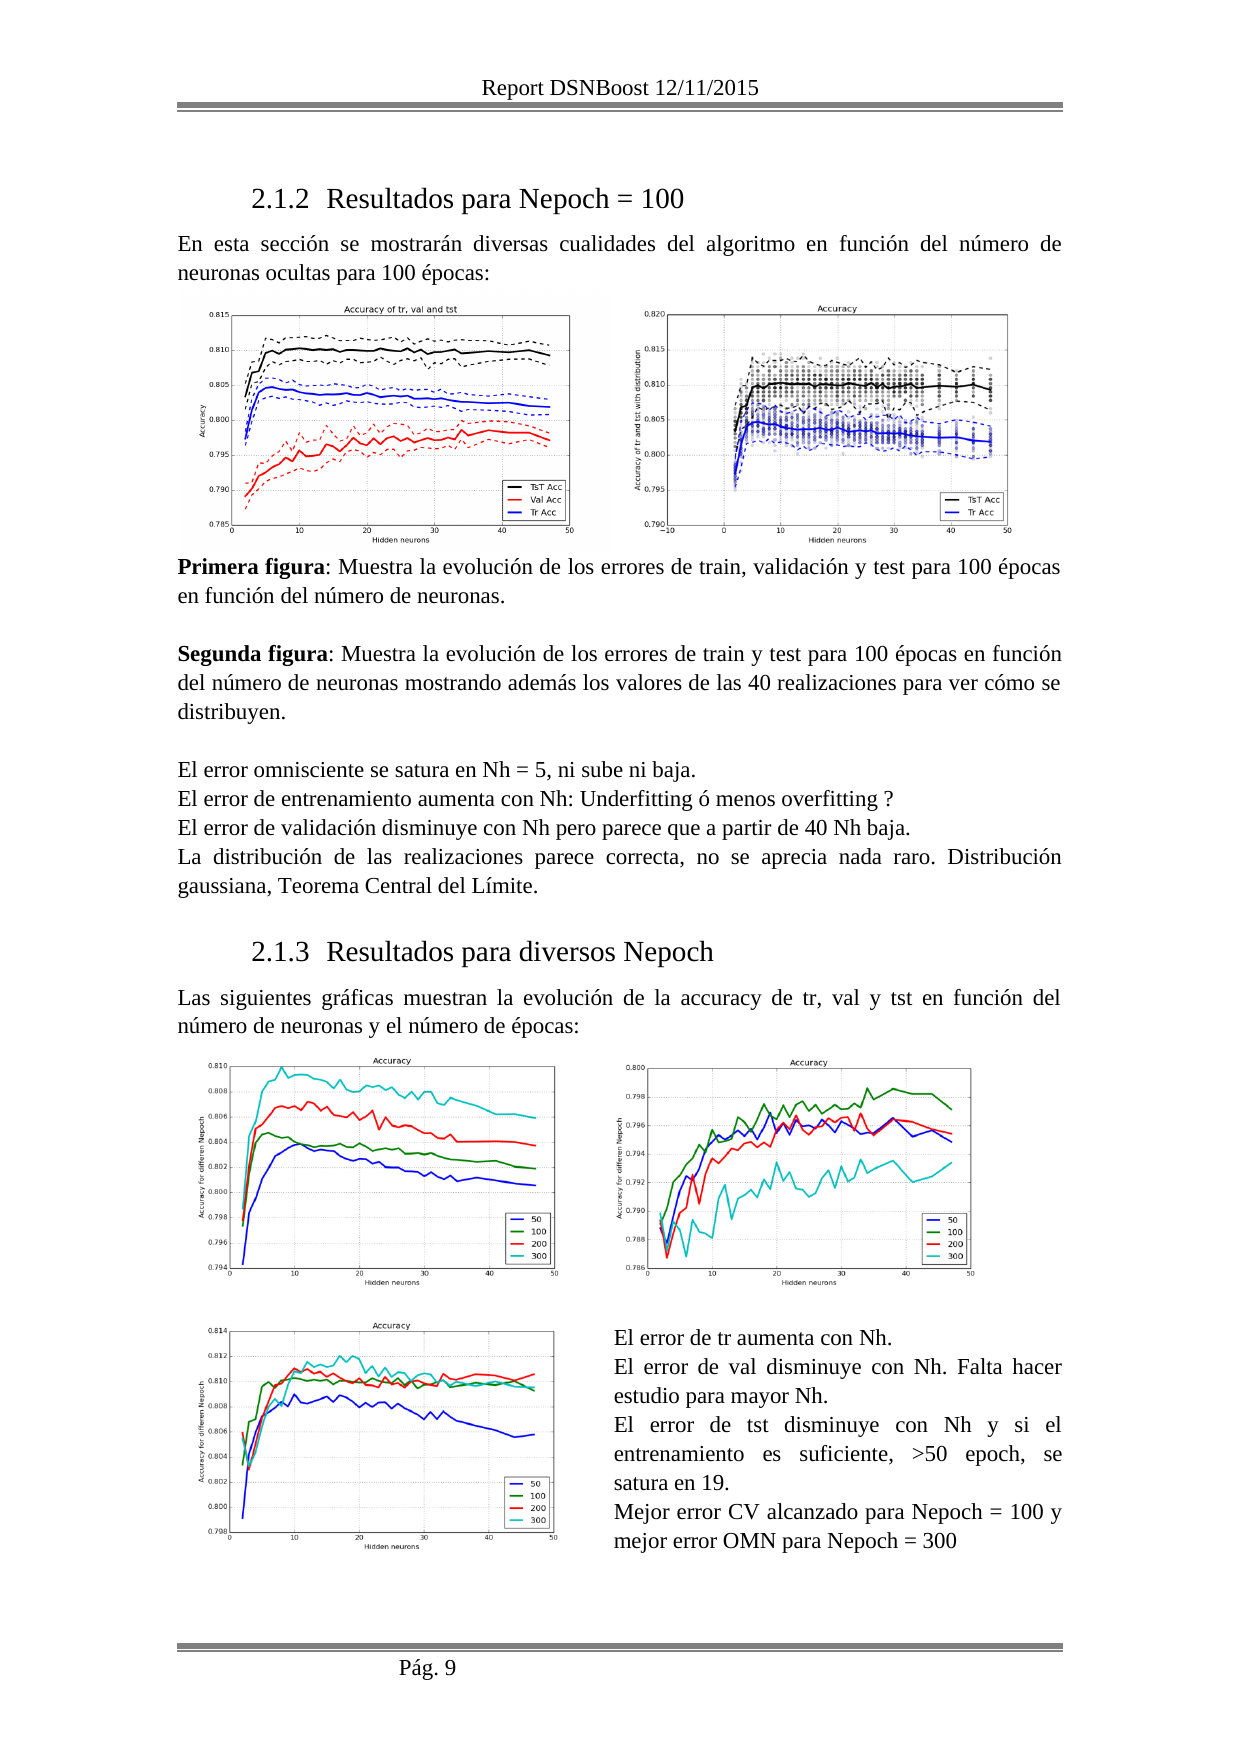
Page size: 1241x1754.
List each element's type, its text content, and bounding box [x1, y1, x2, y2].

text El error de tr aumenta con Nh. [595, 1324, 1063, 1350]
text Segunda figura: Muestra la evolución de los errores de train y test para 100 épocas en función del número de neuronas mostrando además los valores de las 40 realizaciones para ver cómo se distribuyen. [177, 640, 1063, 724]
picture [177, 288, 1051, 551]
picture [177, 1041, 1012, 1293]
picture [177, 1306, 595, 1557]
text El error omnisciente se satura en Nh = 5, ni sube ni baja. [177, 756, 1063, 782]
text Primera figura: Muestra la evolución de los errores de train, validación y test para 100 épocas en función del número de neuronas. [177, 553, 1063, 609]
text En esta sección se mostrarán diversas cualidades del algoritmo en función del número de neuronas ocultas para 100 épocas: [177, 230, 1063, 286]
text El error de validación disminuye con Nh pero parece que a partir de 40 Nh baja. [177, 814, 1063, 840]
text El error de val disminuye con Nh. Falta hacer estudio para mayor Nh. [595, 1353, 1063, 1408]
subtitle Resultados para diversos Nepoch [251, 934, 1063, 968]
text La distribución de las realizaciones parece correcta, no se aprecia nada raro. Distribución gaussiana, Teorema Central del Límite. [177, 843, 1063, 898]
text Mejor error CV alcanzado para Nepoch = 100 y mejor error OMN para Nepoch = 300 [595, 1498, 1063, 1553]
subtitle Resultados para Nepoch = 100 [251, 181, 1063, 214]
text El error de entrenamiento aumenta con Nh: Underfitting ó menos overfitting ? [177, 785, 1063, 811]
text Las siguientes gráficas muestran la evolución de la accuracy de tr, val y tst en función del número de neuronas y el número de épocas: [177, 983, 1063, 1039]
text El error de tst disminuye con Nh y si el entrenamiento es suficiente, >50 epoch, se satura en 19. [595, 1411, 1063, 1495]
